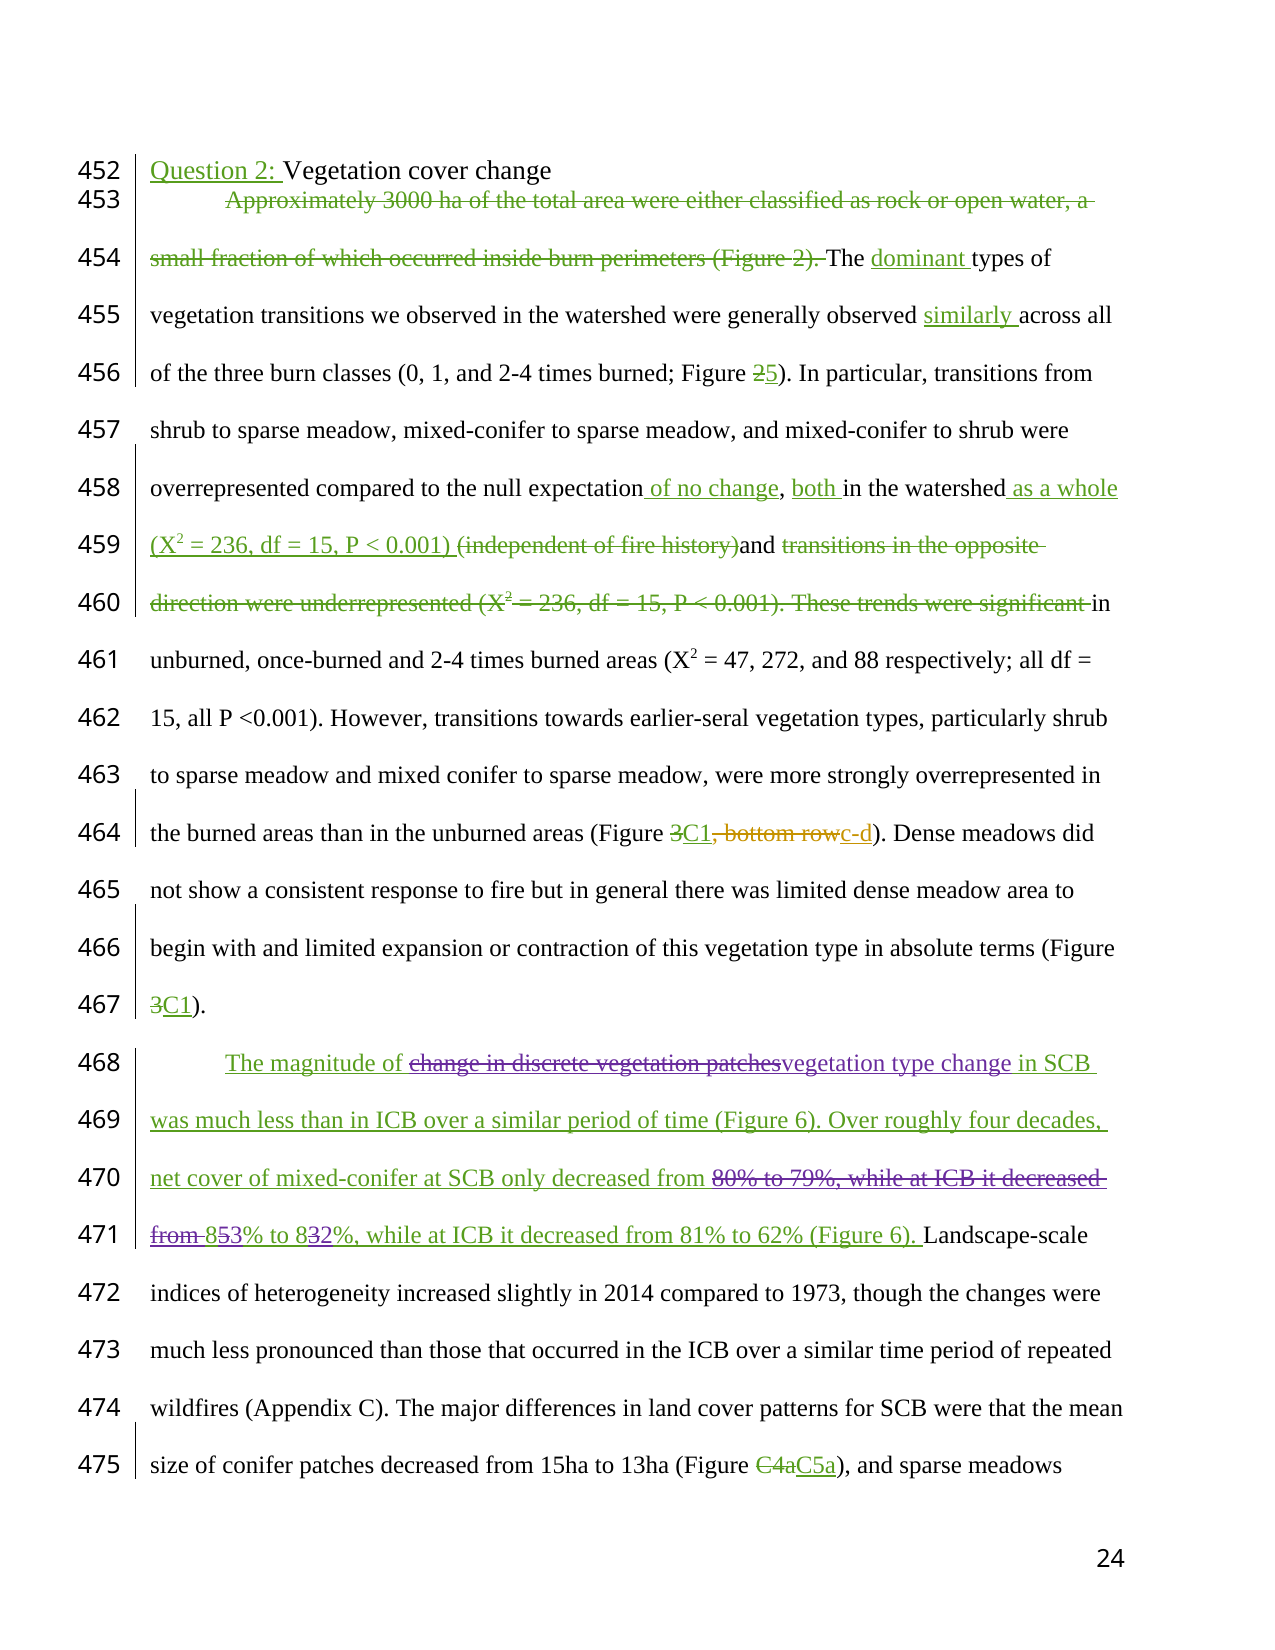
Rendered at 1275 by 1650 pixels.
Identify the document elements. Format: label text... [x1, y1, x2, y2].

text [150, 1048, 1125, 1479]
text The types of vegetation transitions we observed in the watershed were generally observed across all of the three burn classes (0, 1, and 2-4 times burned; Figure ). In particular, transitions from shrub to sparse meadow, mixed-conifer to sparse meadow, and mixed-conifer to shrub were overrepresented compared to the null expectation, in the watershed and in unburned, once-burned and 2-4 times burned areas (X2 = 47, 272, and 88 respectively; all df = 15, all P <0.001). However, transitions towards earlier-seral vegetation types, particularly shrub to sparse meadow and mixed conifer to sparse meadow, were more strongly overrepresented in the burned areas than in the unburned areas (Figure ). Dense meadows did not show a consistent response to fire but in general there was limited dense meadow area to begin with and limited expansion or contraction of this vegetation type in absolute terms (Figure ). [150, 185, 1125, 1019]
subtitle Vegetation cover change [150, 154, 1125, 185]
